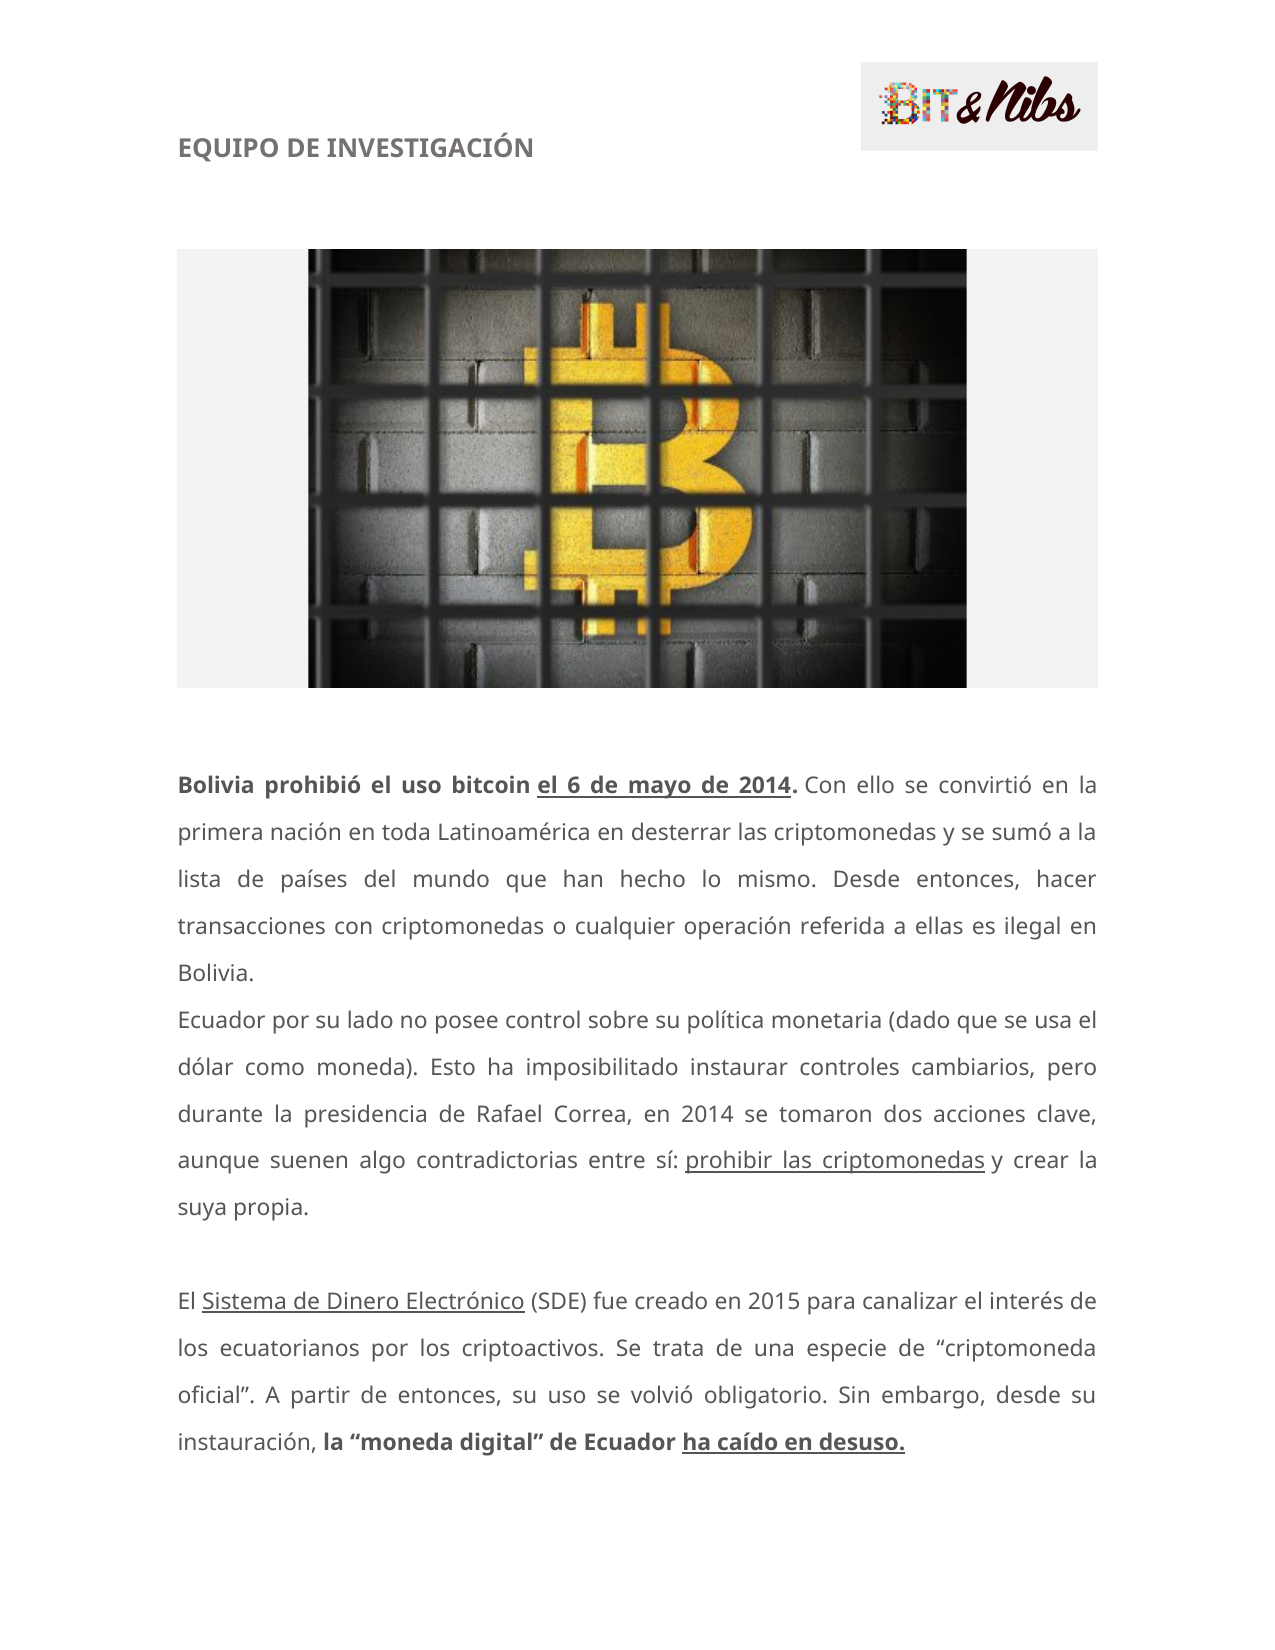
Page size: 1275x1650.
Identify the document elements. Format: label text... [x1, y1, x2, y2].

text Ecuador por su lado no posee control sobre su política monetaria (dado que se usa el dólar como moneda). Esto ha imposibilitado instaurar controles cambiarios, pero durante la presidencia de Rafael Correa, en 2014 se tomaron dos acciones clave, aunque suenen algo contradictorias entre sí: prohibir las criptomonedas y crear la suya propia. [177, 1004, 1098, 1222]
picture [308, 249, 967, 688]
picture [860, 62, 1098, 151]
text El Sistema de Dinero Electrónico (SDE) fue creado en 2015 para canalizar el interés de los ecuatorianos por los criptoactivos. Se trata de una especie de “criptomoneda oficial”. A partir de entonces, su uso se volvió obligatorio. Sin embargo, desde su instauración, la “moneda digital” de Ecuador ha caído en desuso. [177, 1285, 1098, 1457]
text Bolivia prohibió el uso bitcoin el 6 de mayo de 2014. Con ello se convirtió en la primera nación en toda Latinoamérica en desterrar las criptomonedas y se sumó a la lista de países del mundo que han hecho lo mismo. Desde entonces, hacer transacciones con criptomonedas o cualquier operación referida a ellas es ilegal en Bolivia. [177, 769, 1098, 988]
